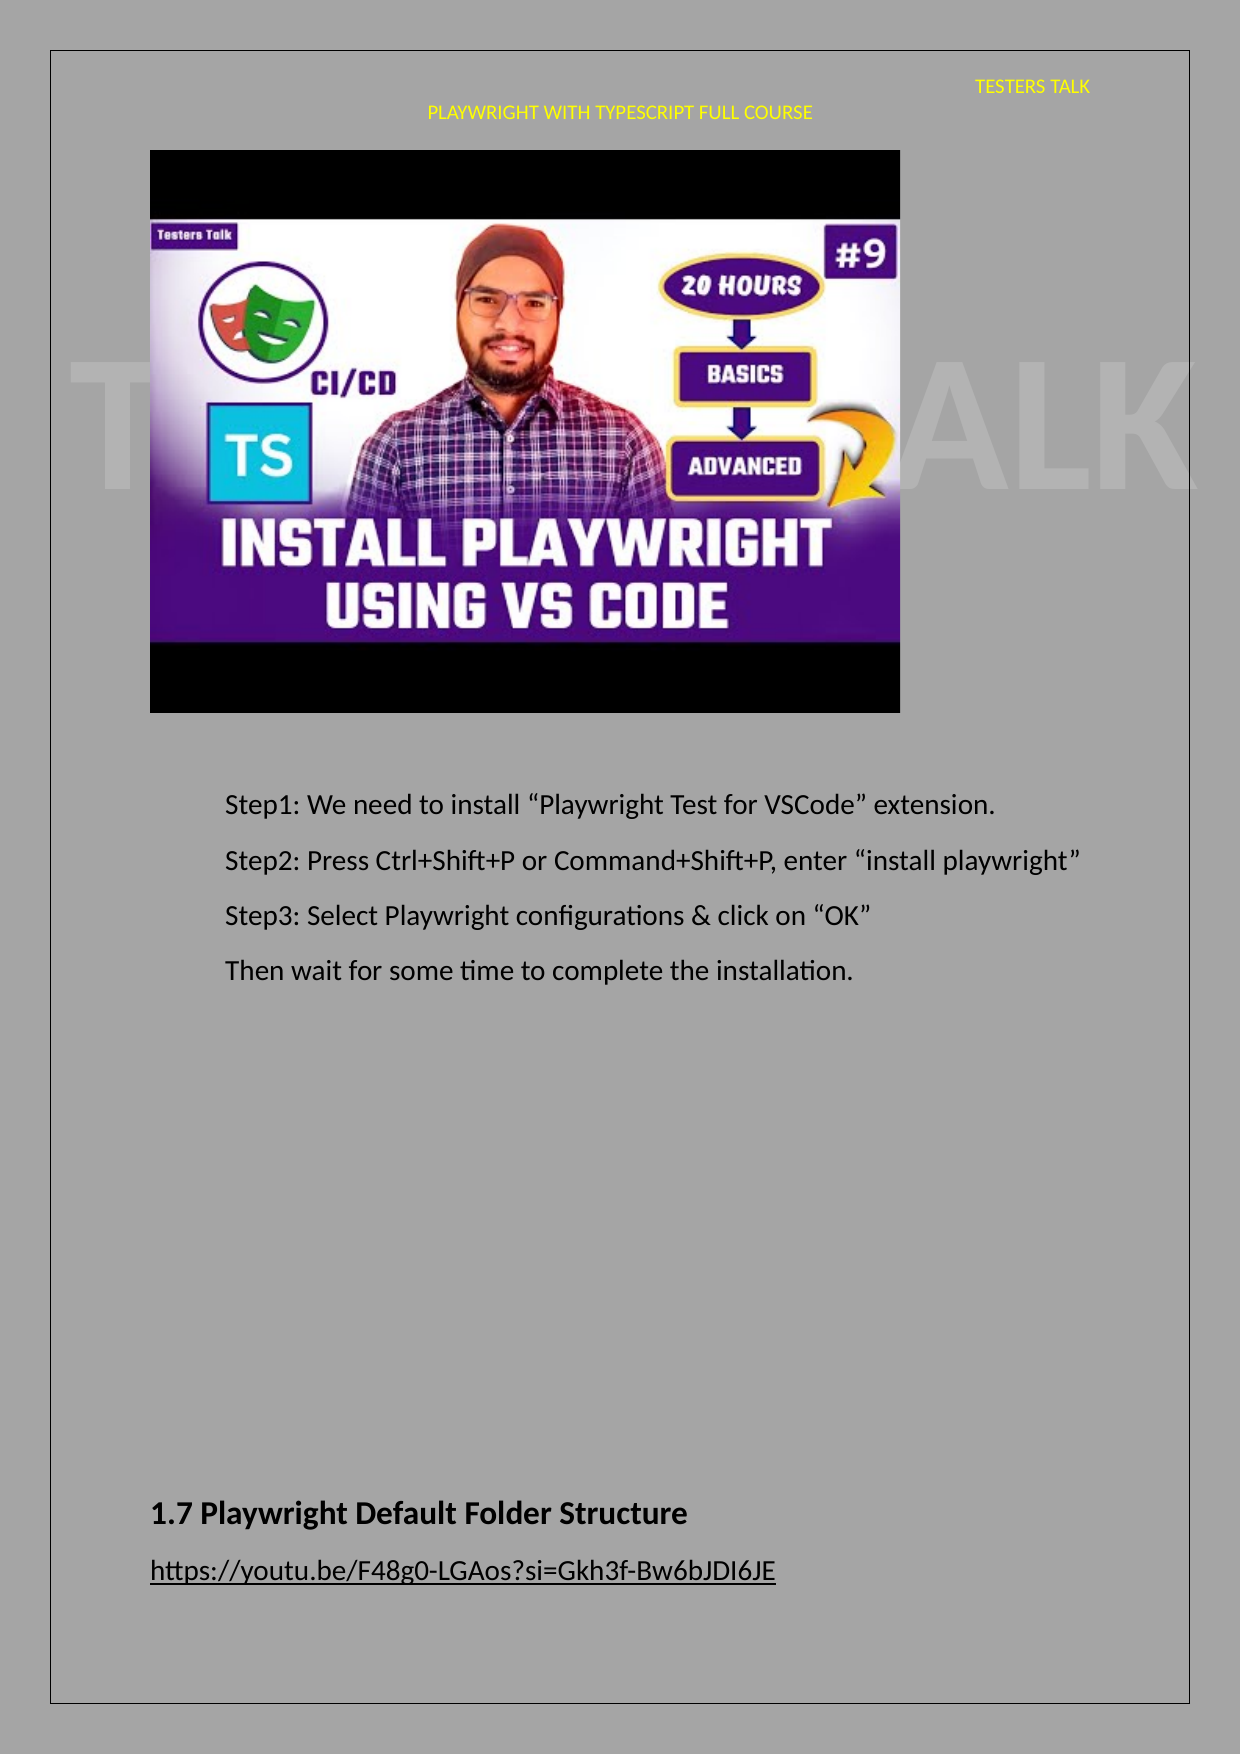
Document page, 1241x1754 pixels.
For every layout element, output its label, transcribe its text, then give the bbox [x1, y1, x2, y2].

picture [150, 150, 901, 713]
text Then wait for some time to complete the installation. [150, 952, 1090, 987]
text Step3: Select Playwright configurations & click on “OK” [150, 897, 1090, 932]
text Step1: We need to install “Playwright Test for VSCode” extension. [150, 786, 1090, 822]
text Step2: Press Ctrl+Shift+P or Command+Shift+P, enter “install playwright” [150, 842, 1090, 877]
list https://youtu.be/F48g0-LGAos?si=Gkh3f-Bw6bJDI6JE [150, 1552, 1090, 1588]
list 1.7 Playwright Default Folder Structure [150, 1492, 1090, 1533]
